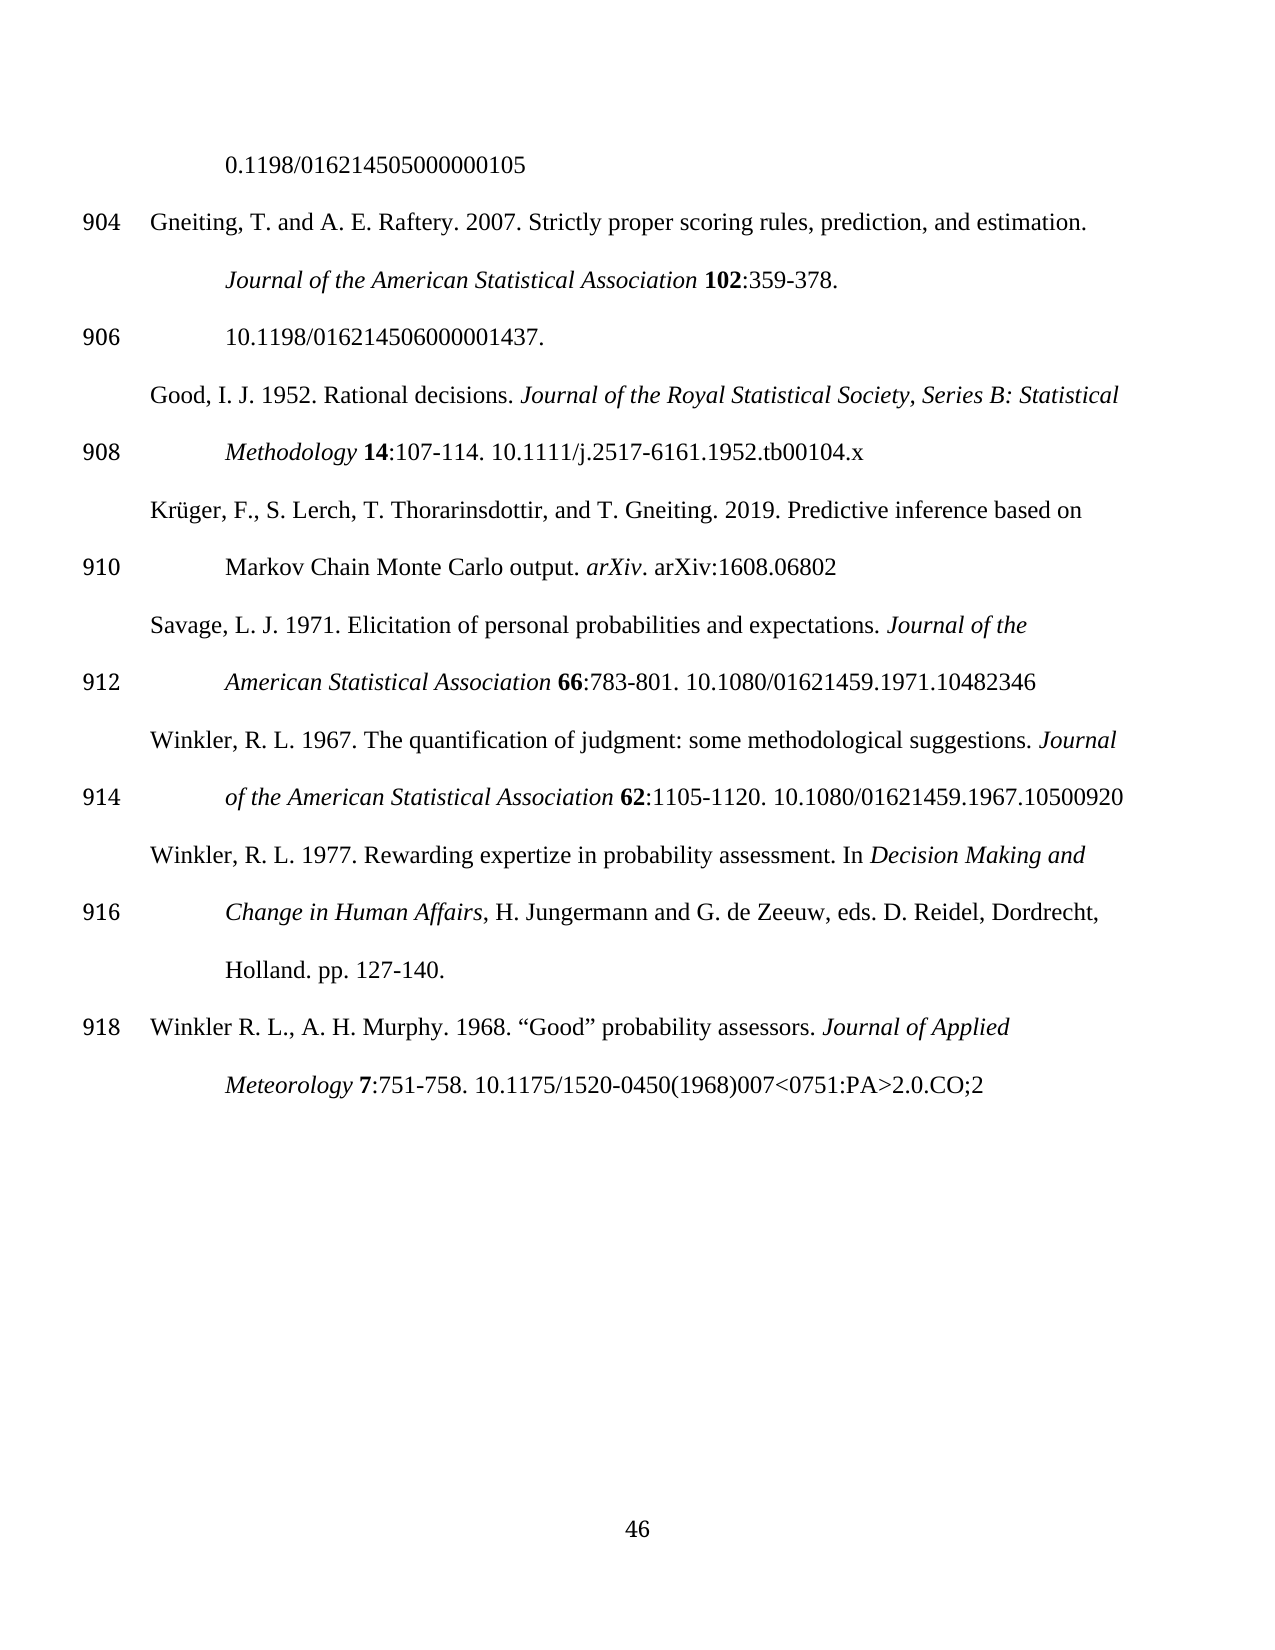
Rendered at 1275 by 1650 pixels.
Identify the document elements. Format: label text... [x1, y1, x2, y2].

text Winkler R. L., A. H. Murphy. 1968. “Good” probability assessors. Journal of Applied Meteorology 7:751-758. 10.1175/1520-0450(1968)007<0751:PA>2.0.CO;2 [150, 1012, 1125, 1099]
text Winkler, R. L. 1977. Rewarding expertize in probability assessment. In Decision Making and Change in Human Affairs, H. Jungermann and G. de Zeeuw, eds. D. Reidel, Dordrecht, Holland. pp. 127-140. [150, 840, 1125, 984]
text Savage, L. J. 1971. Elicitation of personal probabilities and expectations. Journal of the American Statistical Association 66:783-801. 10.1080/01621459.1971.10482346 [150, 610, 1125, 696]
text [150, 150, 1125, 179]
text Winkler, R. L. 1967. The quantification of judgment: some methodological suggestions. Journal of the American Statistical Association 62:1105-1120. 10.1080/01621459.1967.10500920 [150, 725, 1125, 811]
text Krüger, F., S. Lerch, T. Thorarinsdottir, and T. Gneiting. 2019. Predictive inference based on Markov Chain Monte Carlo output. arXiv. arXiv:1608.06802 [150, 495, 1125, 581]
text Good, I. J. 1952. Rational decisions. Journal of the Royal Statistical Society, Series B: Statistical Methodology 14:107-114. 10.1111/j.2517-6161.1952.tb00104.x [150, 380, 1125, 466]
text Gneiting, T. and A. E. Raftery. 2007. Strictly proper scoring rules, prediction, and estimation. Journal of the American Statistical Association 102:359-378. 10.1198/016214506000001437. [150, 207, 1125, 351]
